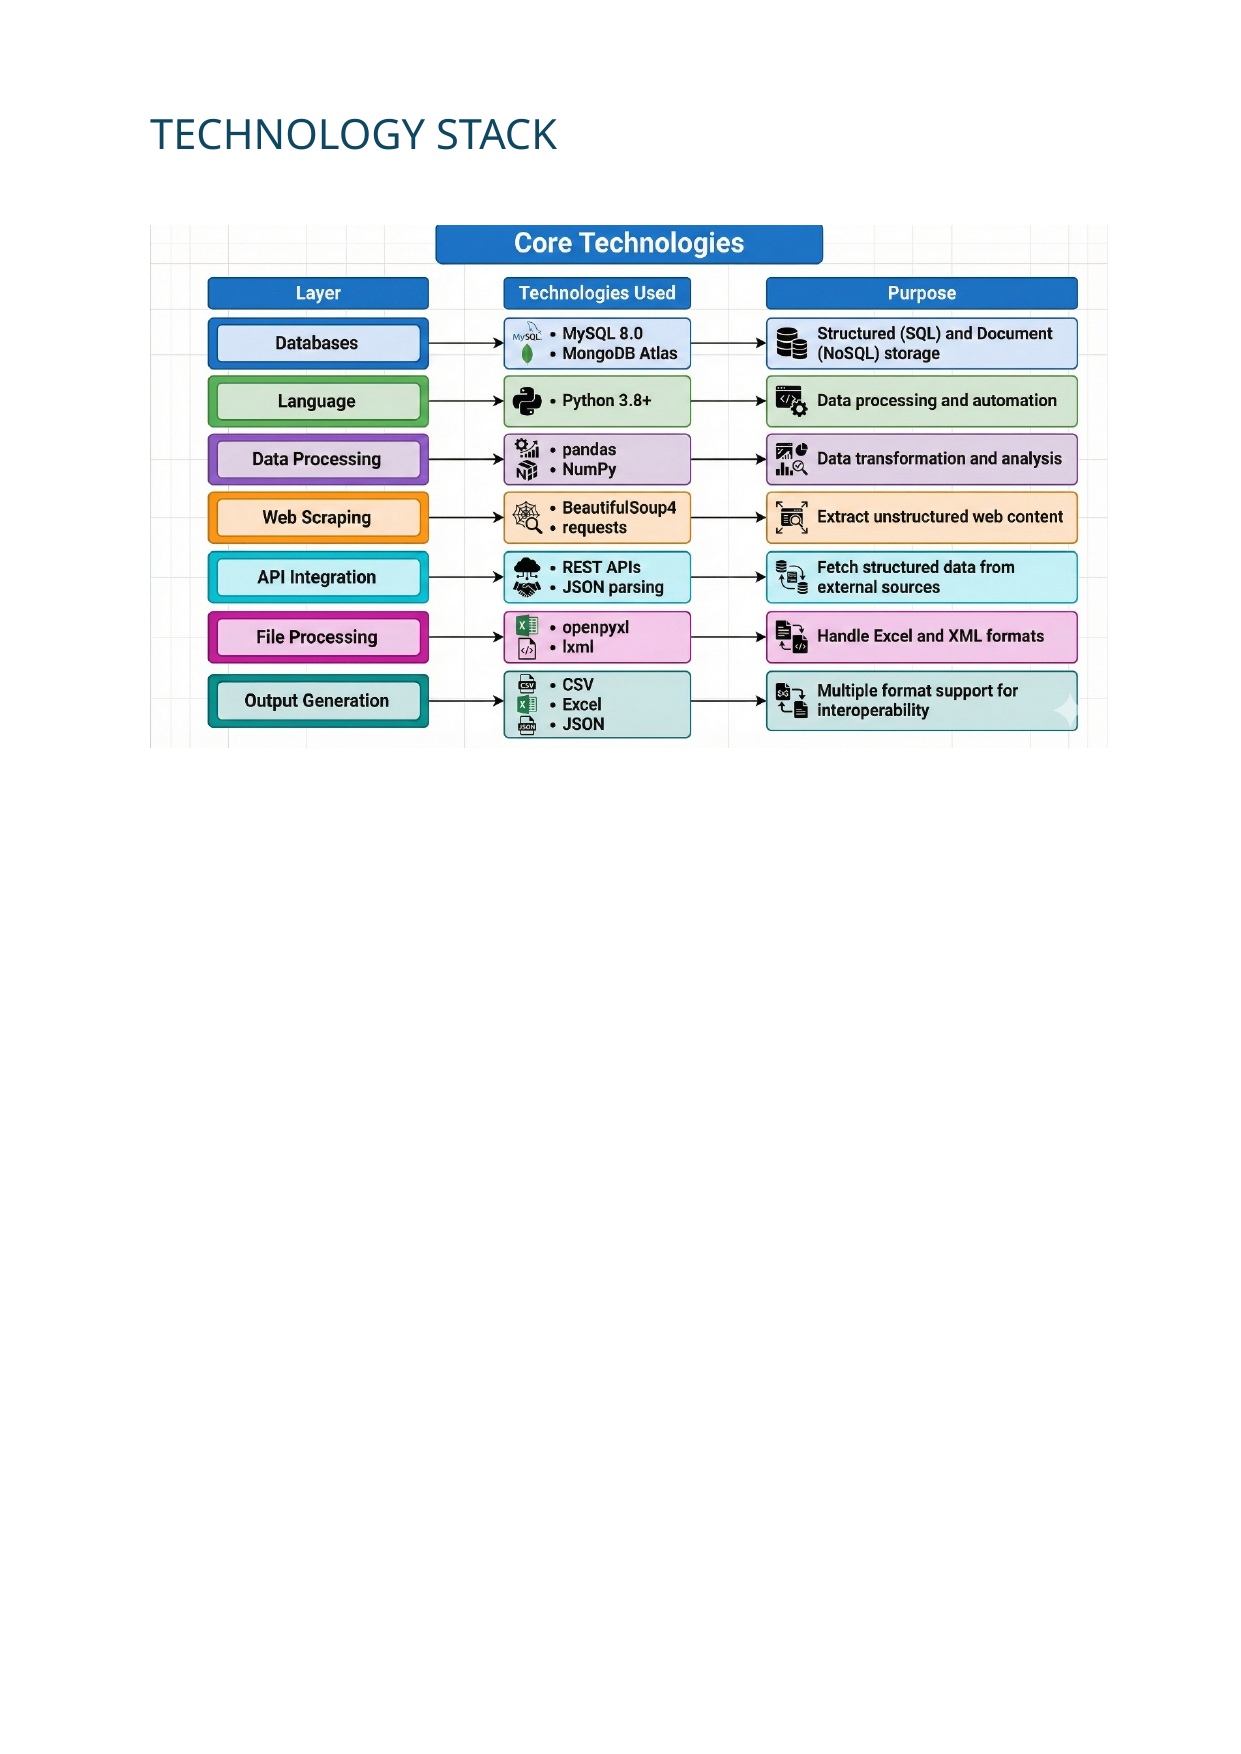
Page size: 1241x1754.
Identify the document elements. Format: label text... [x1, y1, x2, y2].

picture [150, 225, 1108, 748]
subtitle TECHNOLOGY STACK [150, 105, 1107, 162]
